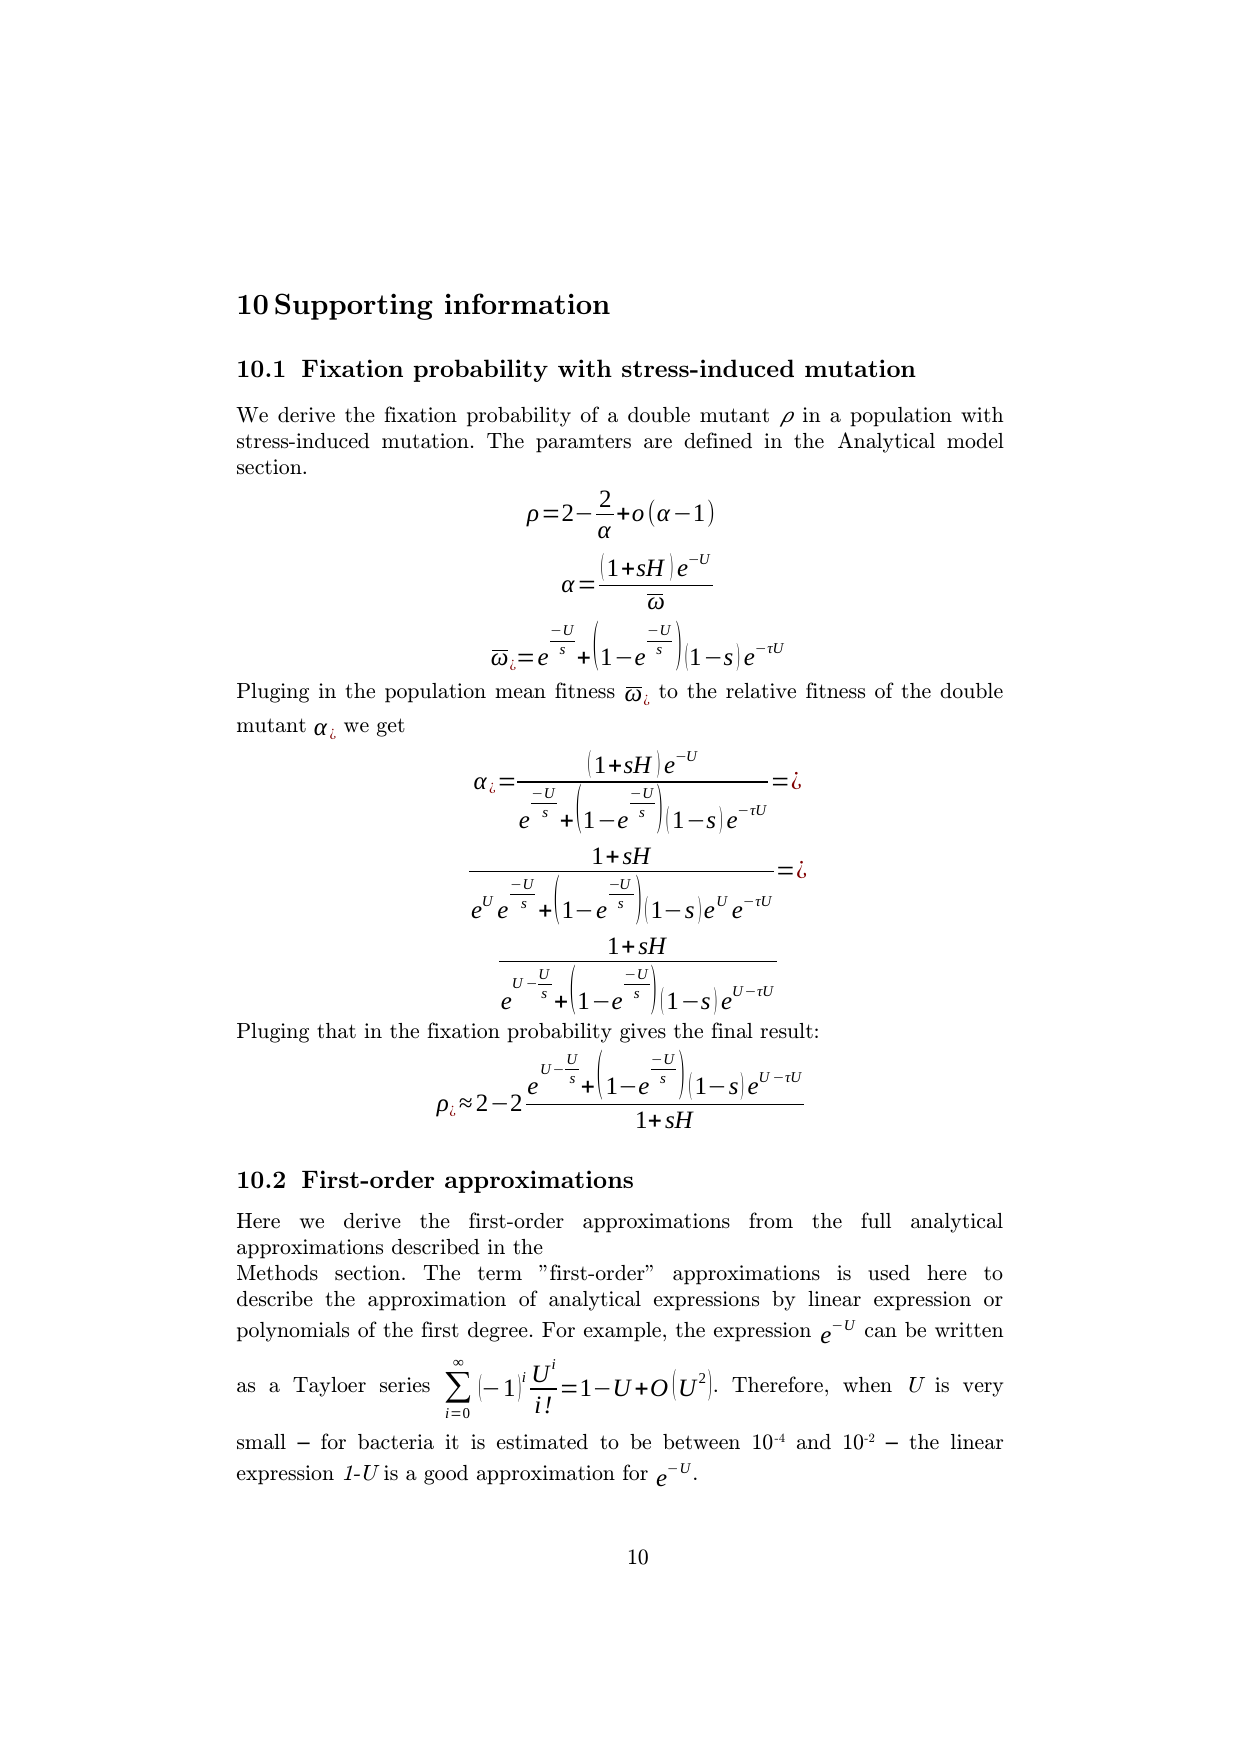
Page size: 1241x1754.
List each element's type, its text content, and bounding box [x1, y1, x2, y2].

subtitle Supporting information [236, 294, 1004, 320]
subtitle First-order approximations [236, 1171, 1004, 1193]
text Analytical model section. The term "first-order" approximations is used here to describe the approximation of analytical expressions by linear expression or polynomials of the first degree. For example, the expression can be written as a Tayloer series . Therefore, when U is very small – for bacteria it is estimated to be between 10-4 and 10-2 – the linear expression 1-U is a good approximation for . [236, 1265, 1004, 1491]
text We derive the fixation probability of a double mutant 𝜌 in a population with stress-induced mutation. The paramters are defined in the Analytical model section. [236, 402, 1004, 479]
subtitle Fixation probability with stress-induced mutation [236, 359, 1004, 382]
text Pluging that in the fixation probability gives the final result: [236, 1023, 1004, 1043]
text Here we derive the first-order approximations from the full analytical approximations described in the Methods [236, 1213, 1004, 1259]
text Pluging in the population mean fitness to the relative fitness of the double mutant we get [236, 679, 1004, 741]
